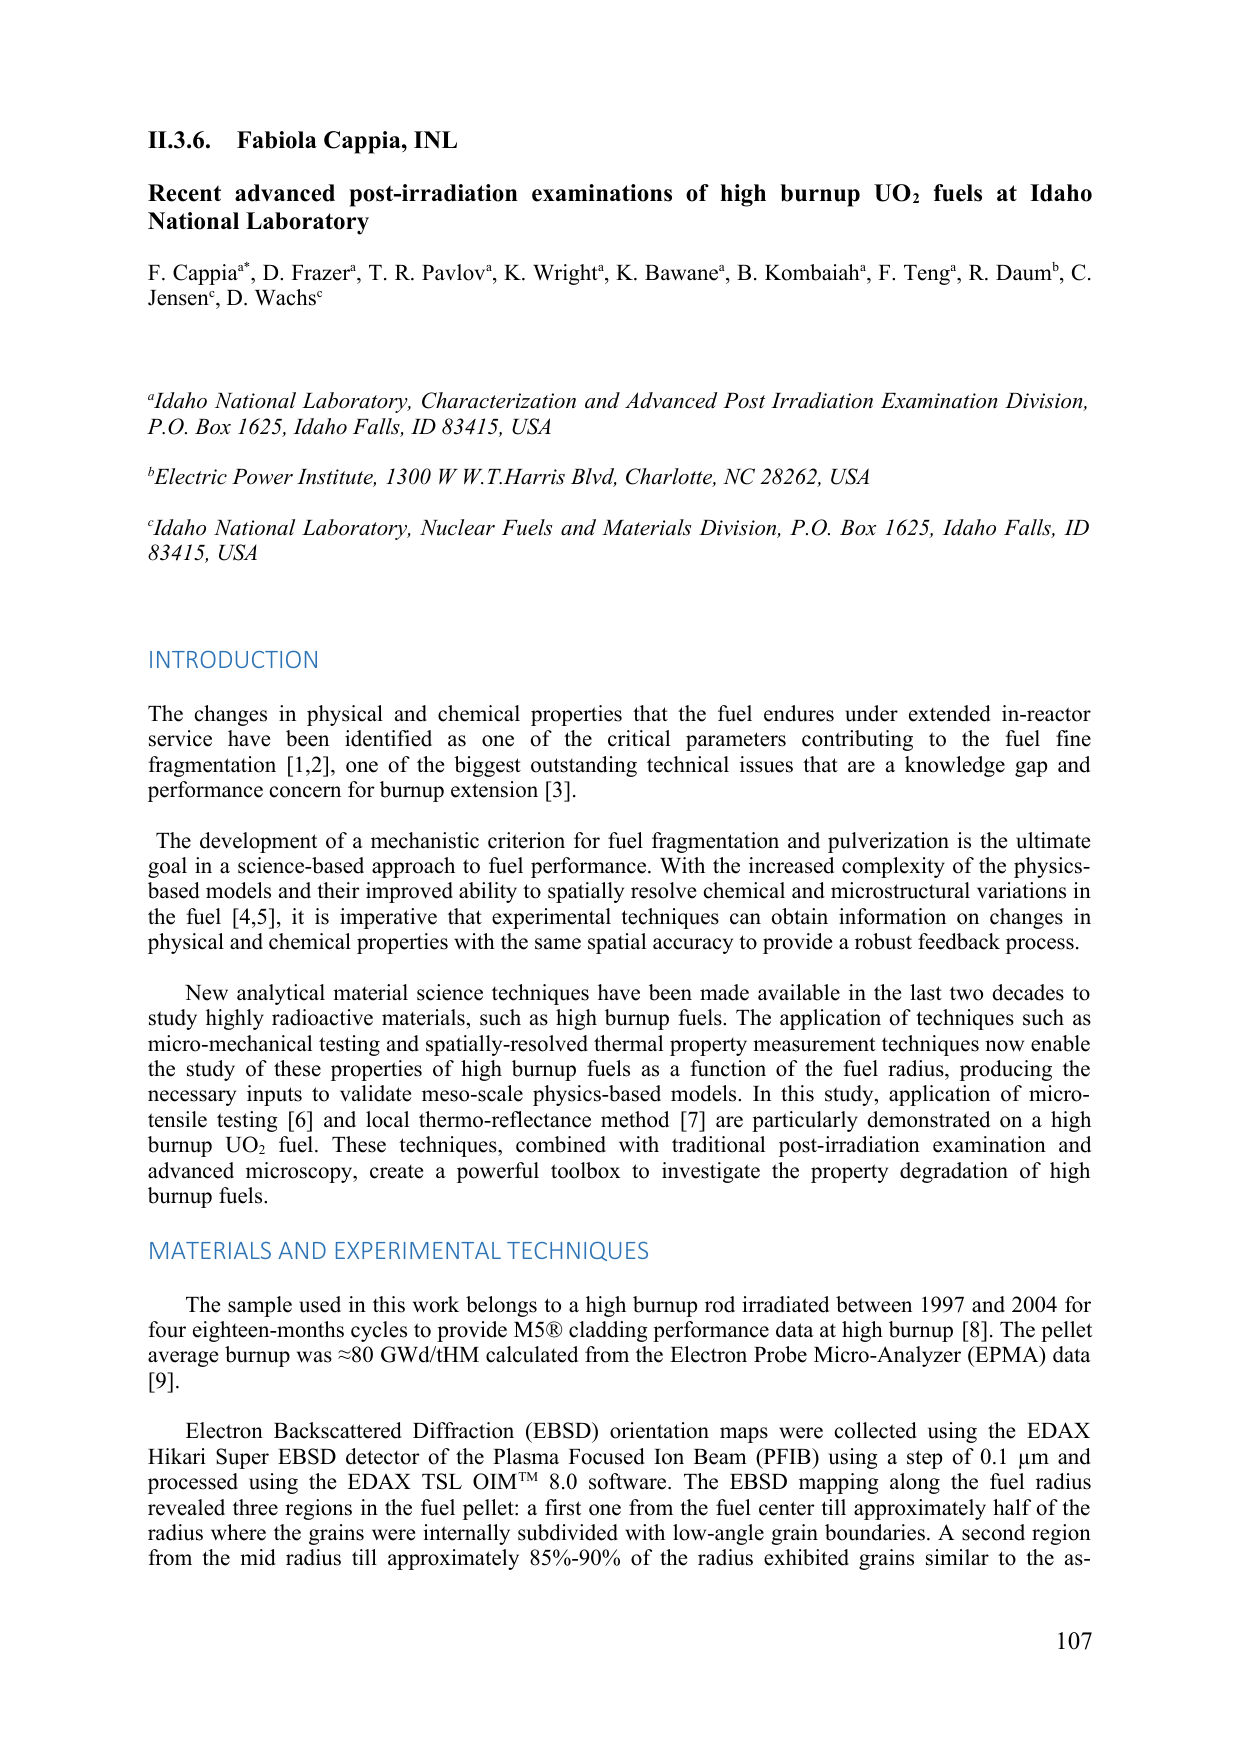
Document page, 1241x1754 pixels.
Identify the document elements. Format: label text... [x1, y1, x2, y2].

subtitle Materials and experimental techniques [148, 1233, 1092, 1267]
text The changes in physical and chemical properties that the fuel endures under extended in-reactor service have been identified as one of the critical parameters contributing to the fuel fine fragmentation [1,2], one of the biggest outstanding technical issues that are a knowledge gap and performance concern for burnup extension [3]. [148, 701, 1092, 803]
text New analytical material science techniques have been made available in the last two decades to study highly radioactive materials, such as high burnup fuels. The application of techniques such as micro-mechanical testing and spatially-resolved thermal property measurement techniques now enable the study of these properties of high burnup fuels as a function of the fuel radius, producing the necessary inputs to validate meso-scale physics-based models. In this study, application of micro-tensile testing [6] and local thermo-reflectance method [7] are particularly demonstrated on a high burnup UO2 fuel. These techniques, combined with traditional post-irradiation examination and advanced microscopy, create a powerful toolbox to investigate the property degradation of high burnup fuels. [148, 980, 1092, 1208]
text cIdaho National Laboratory, Nuclear Fuels and Materials Division, P.O. Box 1625, Idaho Falls, ID 83415, USA [148, 514, 1092, 565]
text The development of a mechanistic criterion for fuel fragmentation and pulverization is the ultimate goal in a science-based approach to fuel performance. With the increased complexity of the physics-based models and their improved ability to spatially resolve chemical and microstructural variations in the fuel [4,5], it is imperative that experimental techniques can obtain information on changes in physical and chemical properties with the same spatial accuracy to provide a robust feedback process. [148, 828, 1092, 955]
text Recent advanced post-irradiation examinations of high burnup UO2 fuels at Idaho National Laboratory [148, 179, 1092, 235]
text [148, 1418, 1092, 1571]
subtitle Introduction [148, 643, 1092, 676]
text The sample used in this work belongs to a high burnup rod irradiated between 1997 and 2004 for four eighteen-months cycles to provide M5® cladding performance data at high burnup [8]. The pellet average burnup was ≈80 GWd/tHM calculated from the Electron Probe Micro-Analyzer (EPMA) data [9]. [148, 1292, 1092, 1393]
text aIdaho National Laboratory, Characterization and Advanced Post Irradiation Examination Division, P.O. Box 1625, Idaho Falls, ID 83415, USA [148, 388, 1092, 439]
text bElectric Power Institute, 1300 W W.T.Harris Blvd, Charlotte, NC 28262, USA [148, 464, 1092, 489]
text F. Cappiaa*, D. Frazera, T. R. Pavlova, K. Wrighta, K. Bawanea, B. Kombaiaha, F. Tenga, R. Daumb, C. Jensenc, D. Wachsc [148, 260, 1092, 311]
subtitle II.3.6. Fabiola Cappia, INL [148, 127, 1092, 154]
